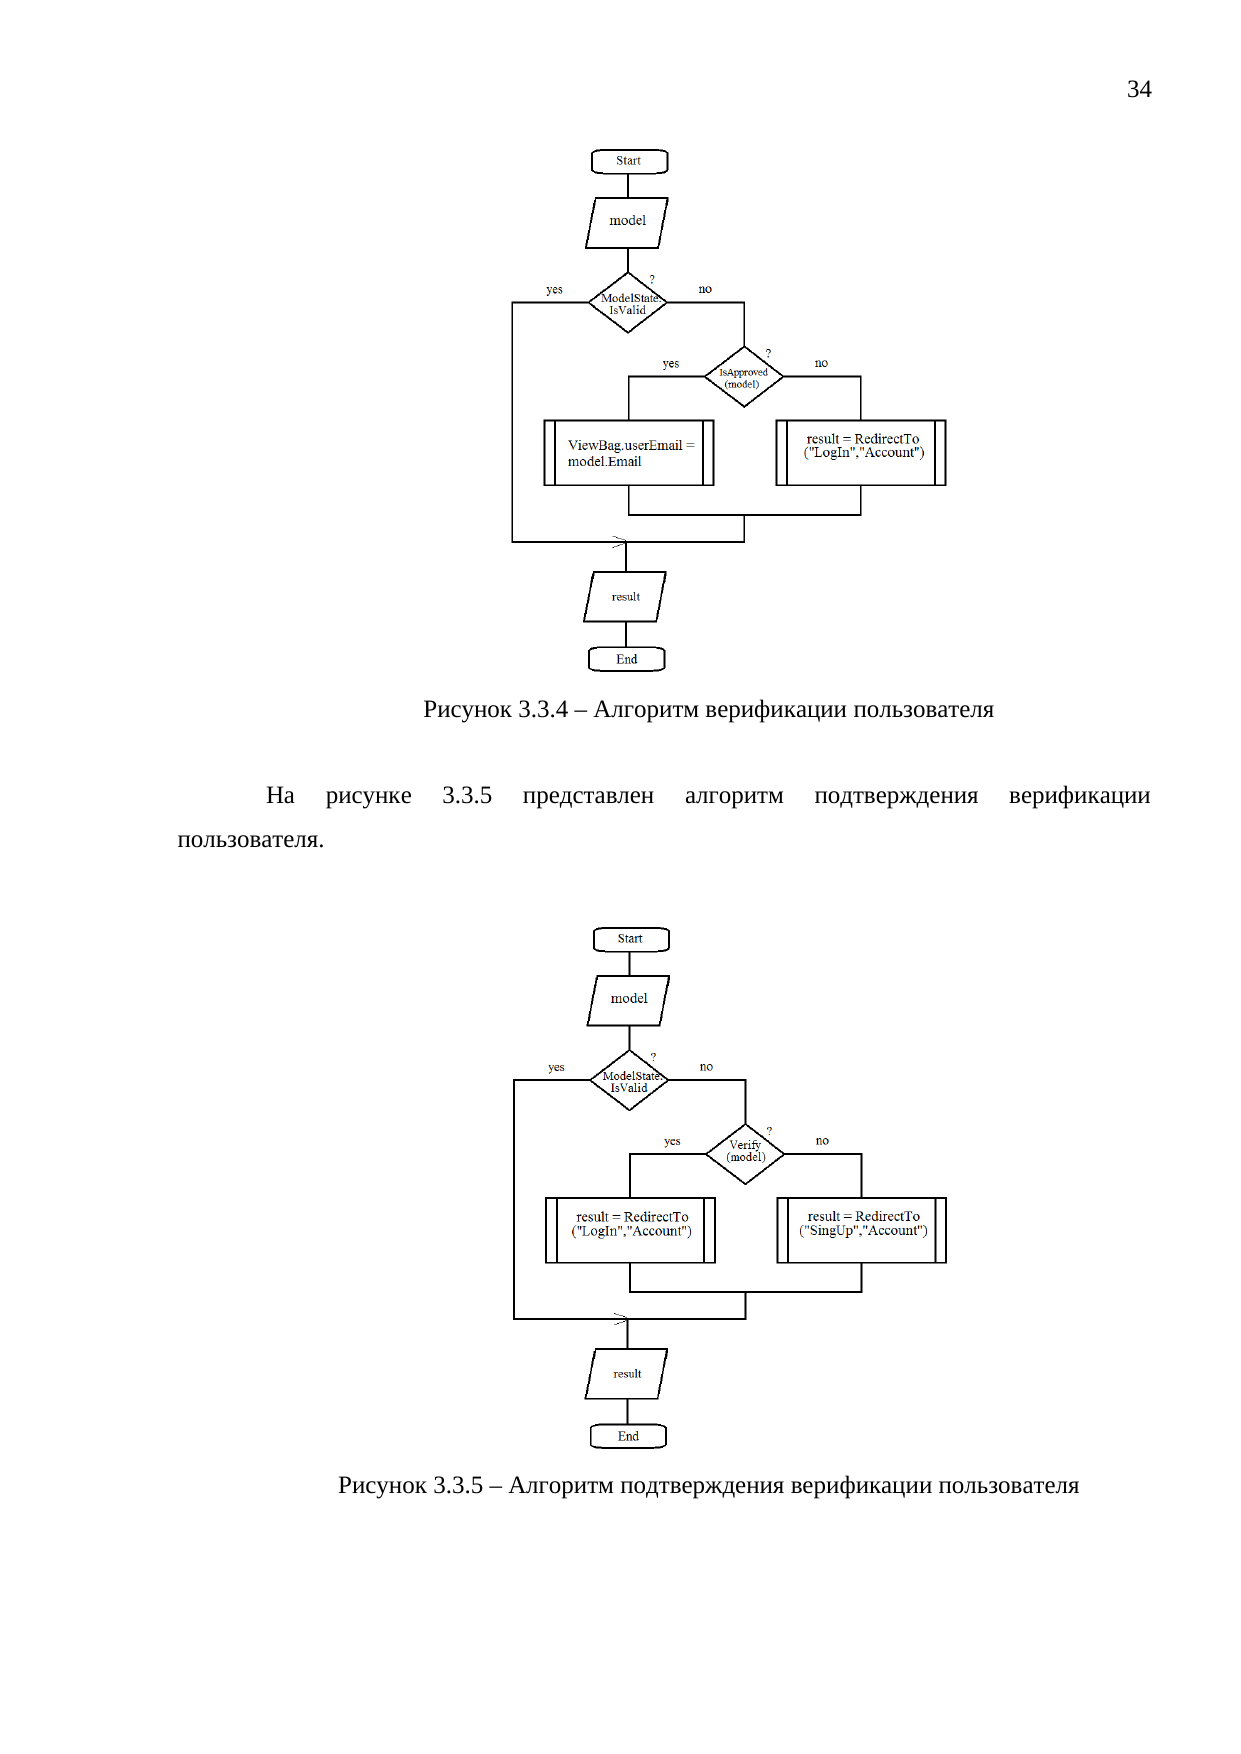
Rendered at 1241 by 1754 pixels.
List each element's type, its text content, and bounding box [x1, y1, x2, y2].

picture [462, 131, 955, 680]
text Рисунок 3.3.5 – Алгоритм подтверждения верификации пользователя [177, 1471, 1152, 1499]
picture [464, 910, 953, 1457]
text Рисунок 3.3.4 – Алгоритм верификации пользователя [177, 694, 1152, 723]
text На рисунке 3.3.5 представлен алгоритм подтверждения верификации пользователя. [177, 781, 1152, 852]
